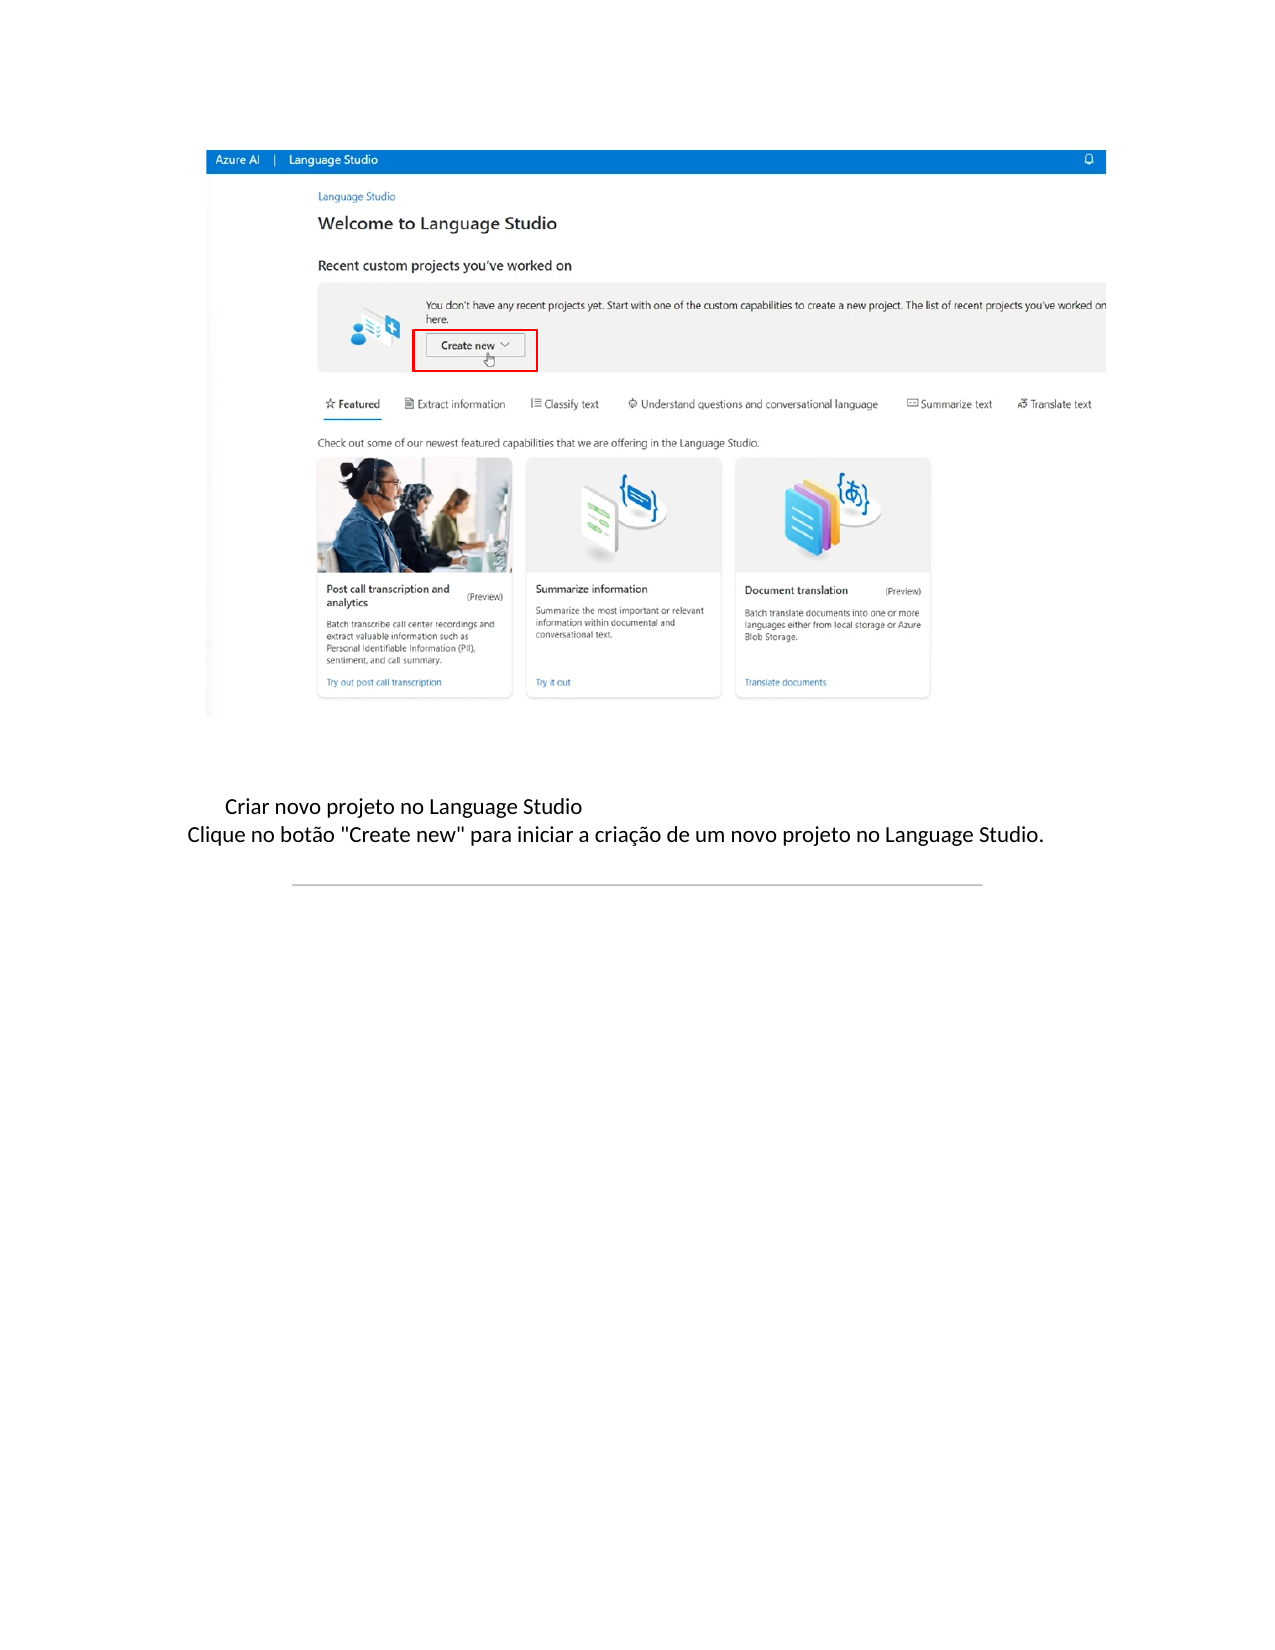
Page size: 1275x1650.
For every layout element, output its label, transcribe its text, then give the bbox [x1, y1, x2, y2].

text ────────────────────────────────────────────────── [187, 873, 1087, 899]
text Criar novo projeto no Language Studio Clique no botão "Create new" para iniciar a criação de um novo projeto no Language Studio. [187, 792, 1087, 848]
picture [206, 150, 1107, 717]
